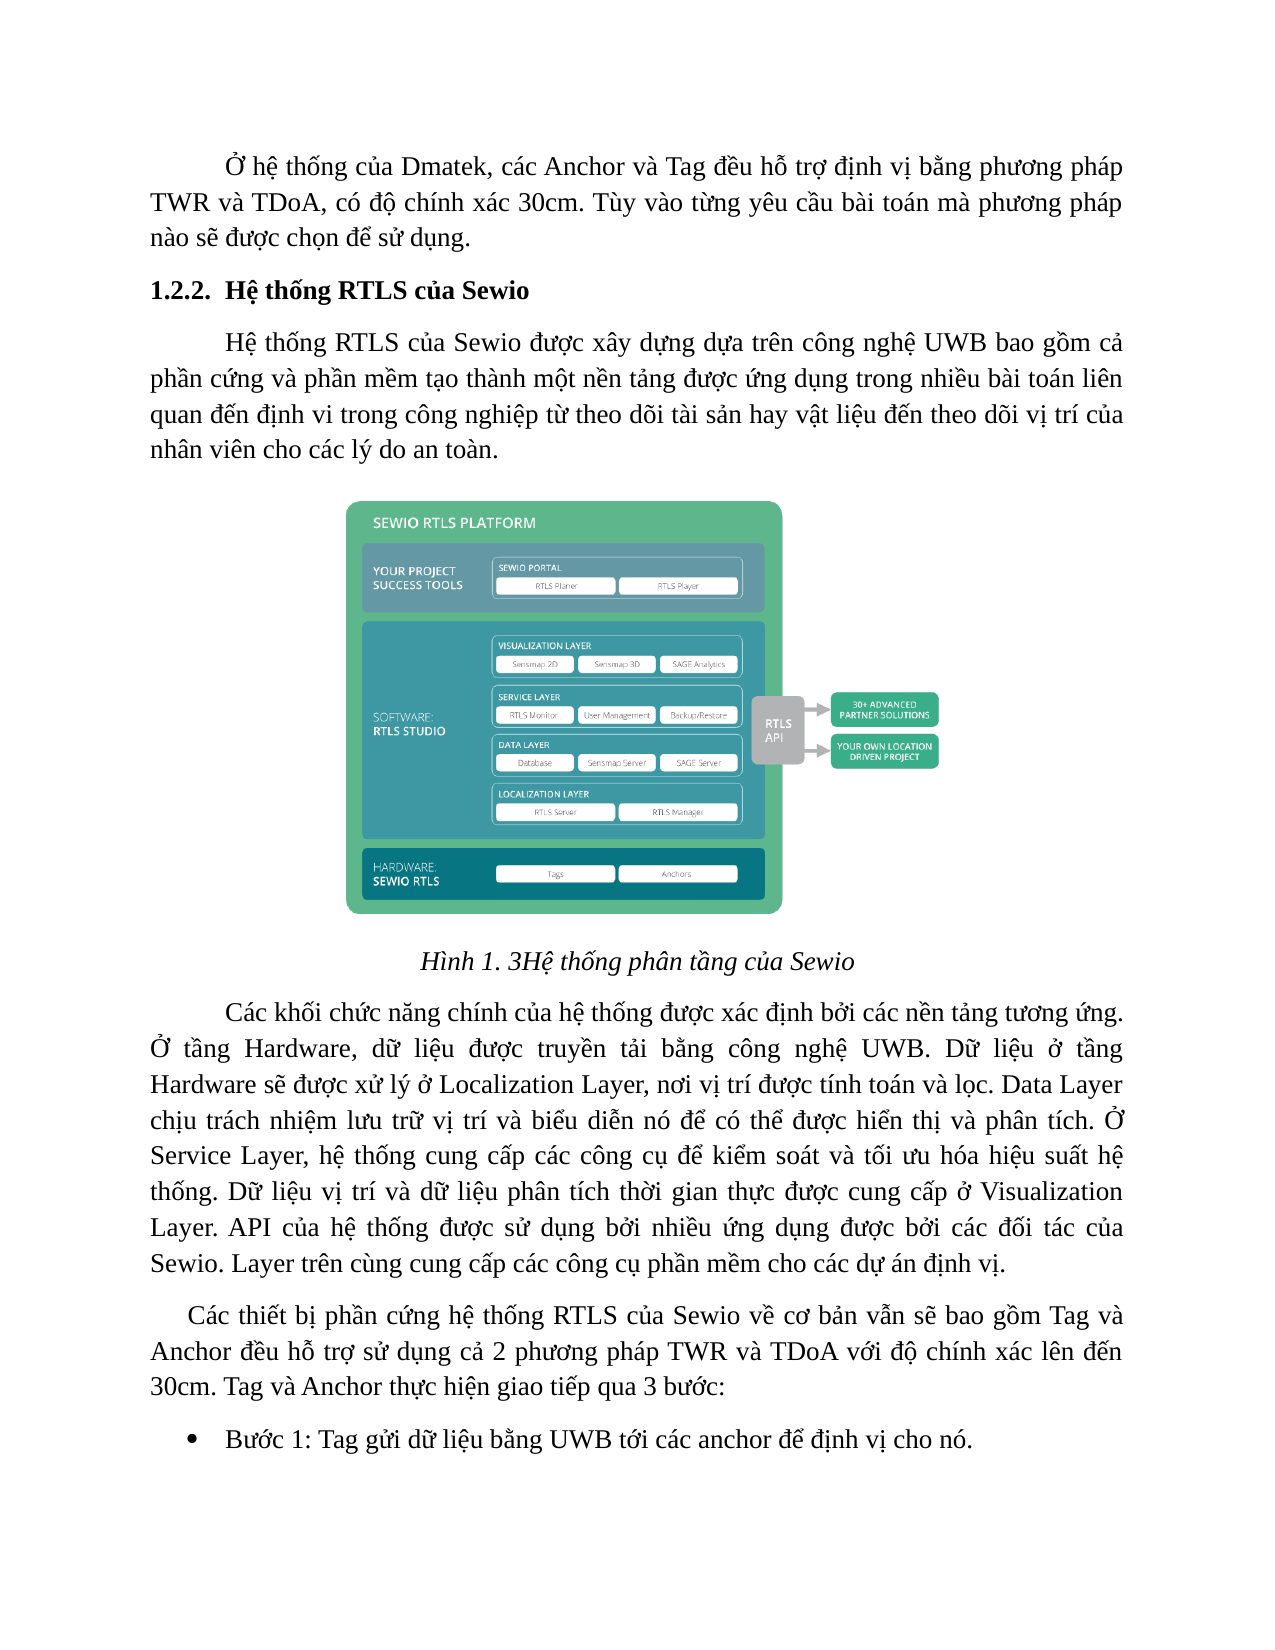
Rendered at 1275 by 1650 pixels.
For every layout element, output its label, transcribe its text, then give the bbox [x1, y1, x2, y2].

text Hình 1. 3Hệ thống phân tầng của Sewio [150, 944, 1125, 976]
list Bước 1: Tag gửi dữ liệu bằng UWB tới các anchor để định vị cho nó. [187, 1423, 1125, 1454]
text Các thiết bị phần cứng hệ thống RTLS của Sewio về cơ bản vẫn sẽ bao gồm Tag và Anchor đều hỗ trợ sử dụng cả 2 phương pháp TWR và TDoA với độ chính xác lên đến 30cm. Tag và Anchor thực hiện giao tiếp qua 3 bước: [150, 1299, 1125, 1402]
text Hệ thống RTLS của Sewio được xây dựng dựa trên công nghệ UWB bao gồm cả phần cứng và phần mềm tạo thành một nền tảng được ứng dụng trong nhiều bài toán liên quan đến định vi trong công nghiệp từ theo dõi tài sản hay vật liệu đến theo dõi vị trí của nhân viên cho các lý do an toàn. [150, 326, 1125, 464]
picture [329, 485, 946, 924]
text Các khối chức năng chính của hệ thống được xác định bởi các nền tảng tương ứng. Ở tầng Hardware, dữ liệu được truyền tải bằng công nghệ UWB. Dữ liệu ở tầng Hardware sẽ được xử lý ở Localization Layer, nơi vị trí được tính toán và lọc. Data Layer chịu trách nhiệm lưu trữ vị trí và biểu diễn nó để có thể được hiển thị và phân tích. Ở Service Layer, hệ thống cung cấp các công cụ để kiểm soát và tối ưu hóa hiệu suất hệ thống. Dữ liệu vị trí và dữ liệu phân tích thời gian thực được cung cấp ở Visualization Layer. API của hệ thống được sử dụng bởi nhiều ứng dụng được bởi các đối tác của Sewio. Layer trên cùng cung cấp các công cụ phần mềm cho các dự án định vị. [150, 997, 1125, 1278]
text Ở hệ thống của Dmatek, các Anchor và Tag đều hỗ trợ định vị bằng phương pháp TWR và TDoA, có độ chính xác 30cm. Tùy vào từng yêu cầu bài toán mà phương pháp nào sẽ được chọn để sử dụng. [150, 150, 1125, 253]
list Hệ thống RTLS của Sewio [150, 274, 1125, 305]
